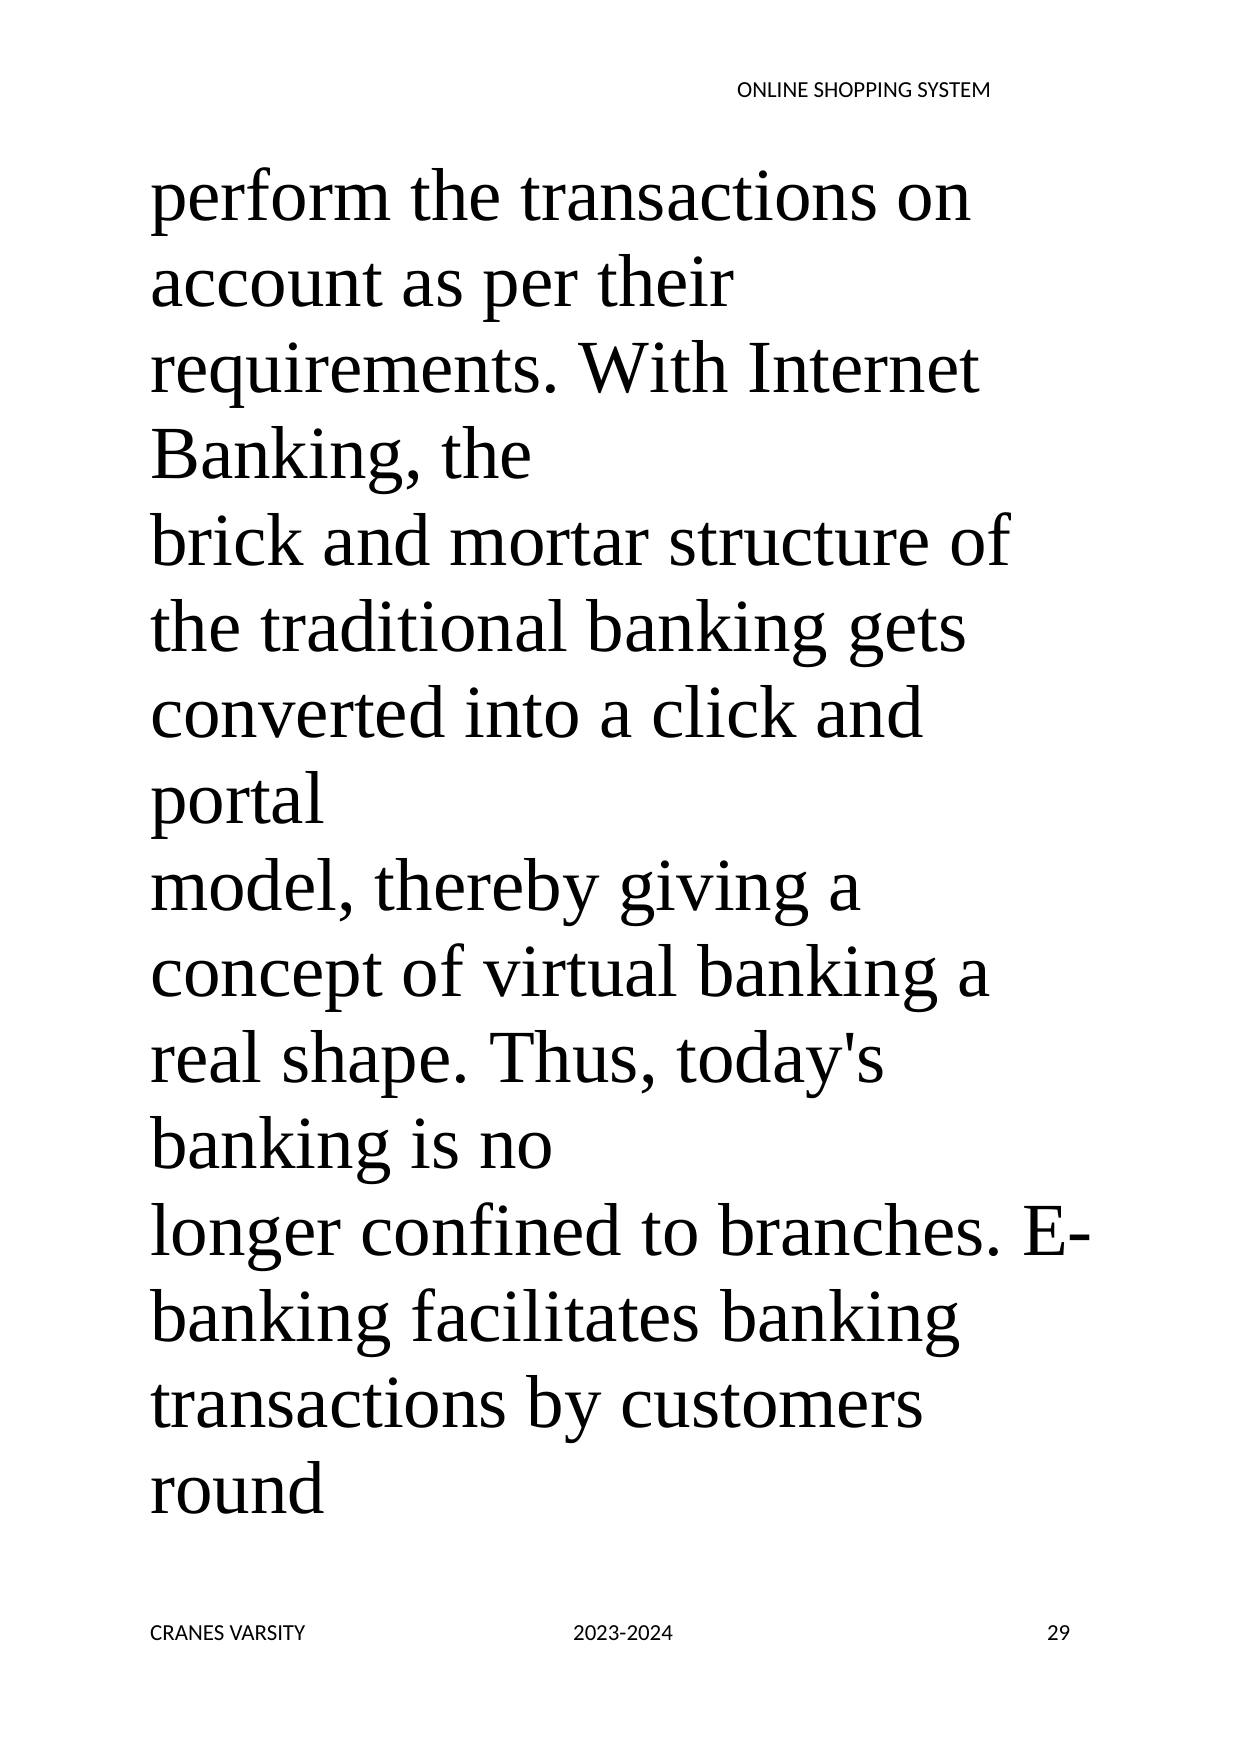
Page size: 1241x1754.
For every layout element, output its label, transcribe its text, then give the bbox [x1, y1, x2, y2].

text longer confined to branches. E-banking facilitates banking transactions by customers round [150, 1185, 1098, 1530]
text brick and mortar structure of the traditional banking gets converted into a click and portal [150, 495, 1098, 840]
text perform the transactions on account as per their requirements. With Internet Banking, the [150, 150, 1098, 495]
text model, thereby giving a concept of virtual banking a real shape. Thus, today's banking is no [150, 840, 1098, 1185]
